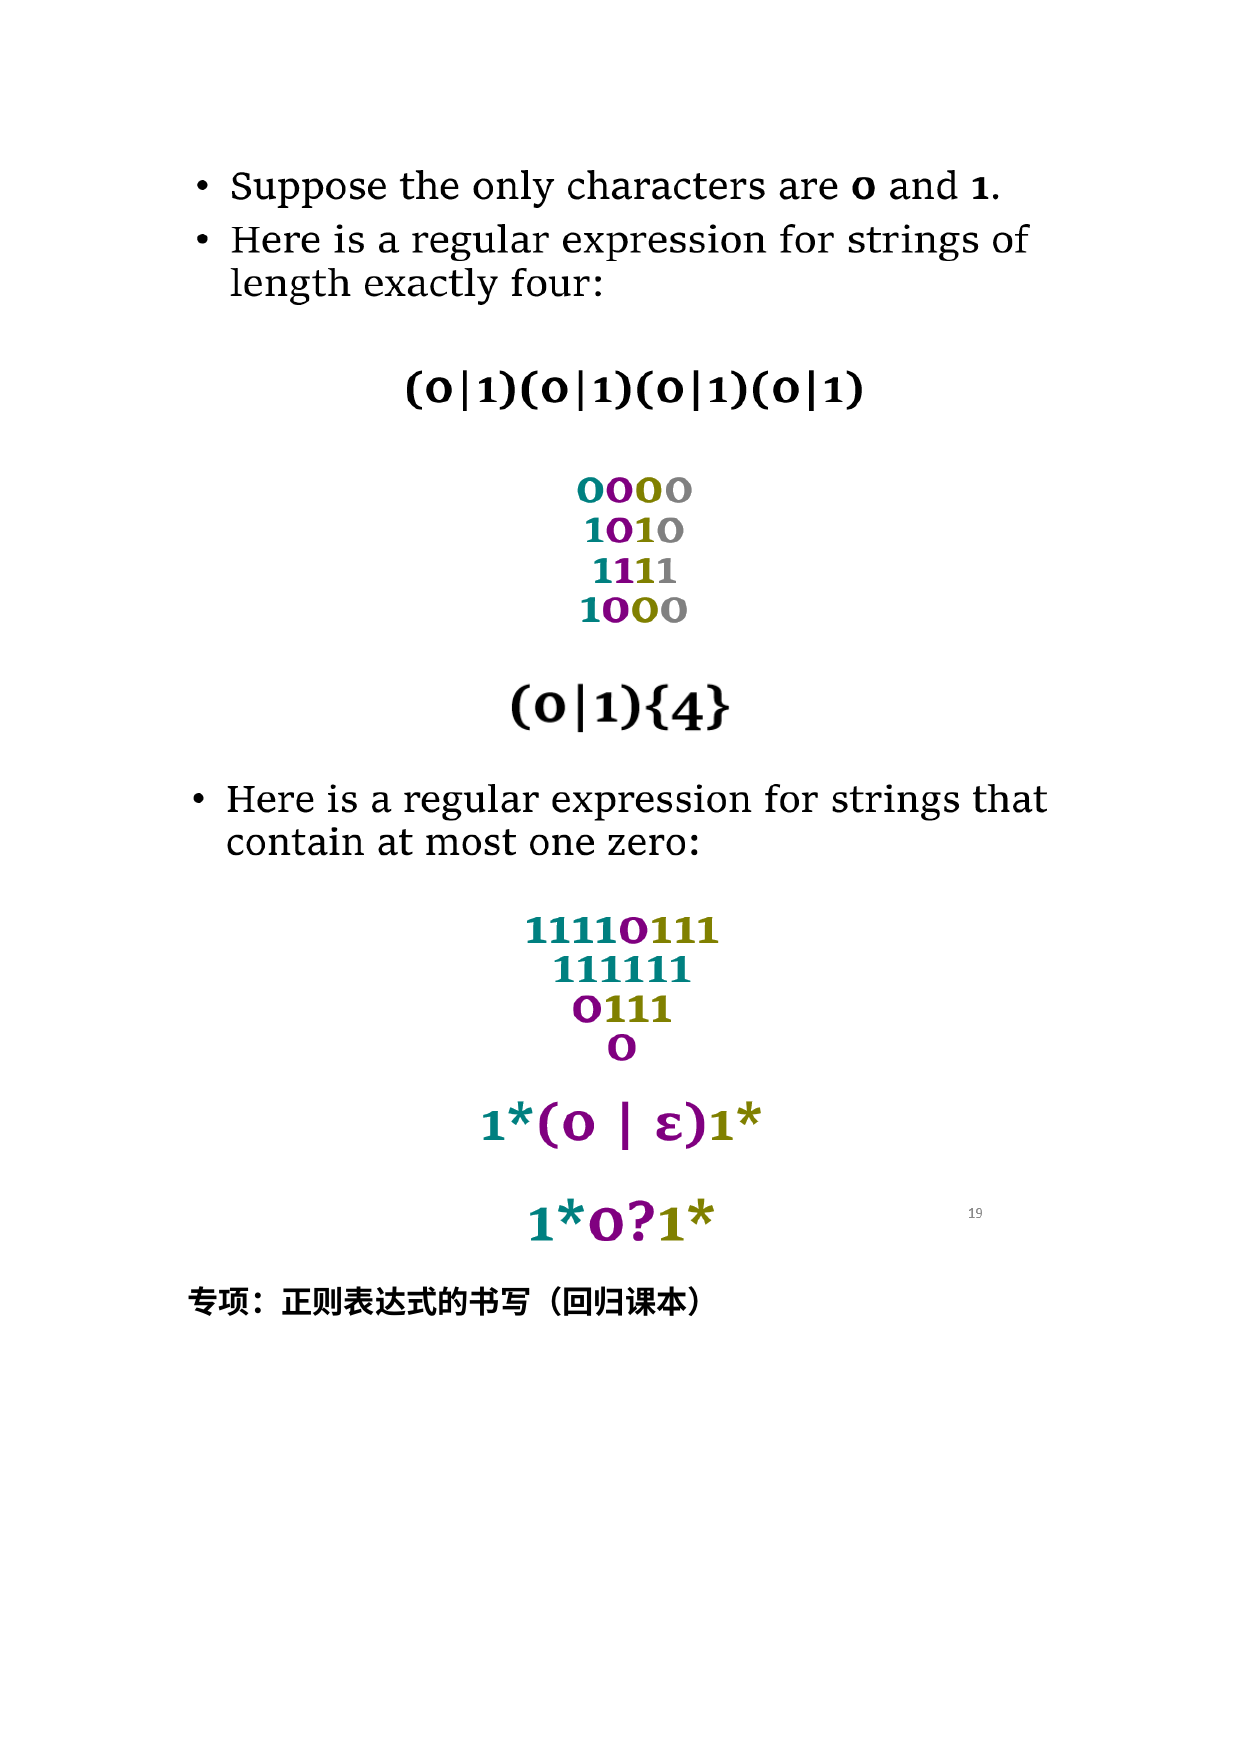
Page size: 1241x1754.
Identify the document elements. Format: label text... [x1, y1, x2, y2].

picture [187, 779, 1050, 1254]
text 专项：正则表达式的书写（回归课本） [187, 1267, 1053, 1332]
picture [187, 162, 1053, 633]
picture [465, 649, 775, 769]
